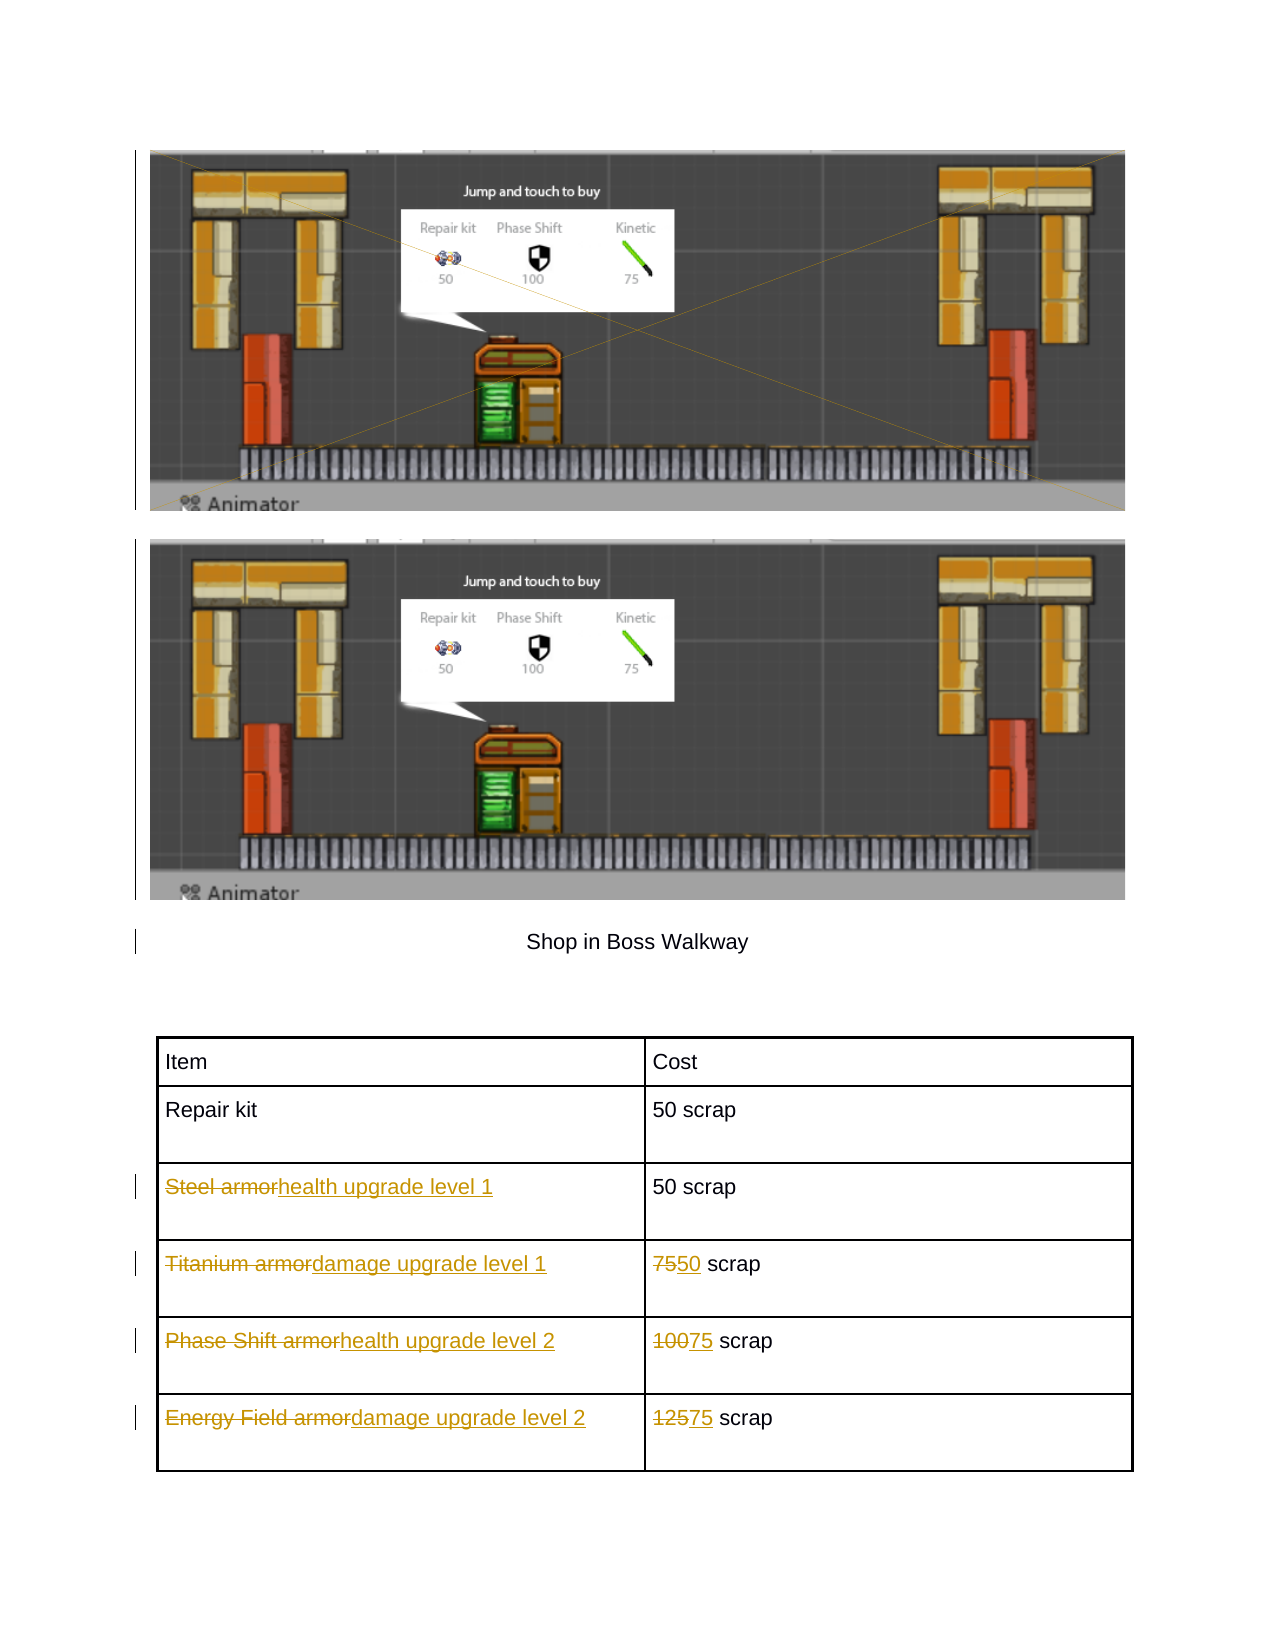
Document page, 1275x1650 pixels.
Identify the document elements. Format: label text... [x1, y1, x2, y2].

table_cell scrap [646, 1318, 1131, 1392]
table_cell [159, 1318, 644, 1392]
table_cell scrap [646, 1241, 1131, 1316]
table_cell Repair kit [159, 1087, 644, 1162]
table_header Cost [646, 1039, 1131, 1084]
table_cell 50 scrap [646, 1087, 1131, 1162]
picture [152, 331, 1123, 511]
picture [150, 539, 1125, 900]
picture [641, 151, 1125, 509]
table_header Item [159, 1039, 644, 1084]
table_cell 50 scrap [646, 1164, 1131, 1238]
picture [150, 151, 634, 509]
table_cell [159, 1395, 644, 1469]
table_cell [159, 1164, 644, 1238]
table_cell scrap [646, 1395, 1131, 1469]
table_cell [159, 1241, 644, 1316]
text Shop in Boss Walkway [150, 928, 1125, 954]
picture [154, 150, 1121, 329]
